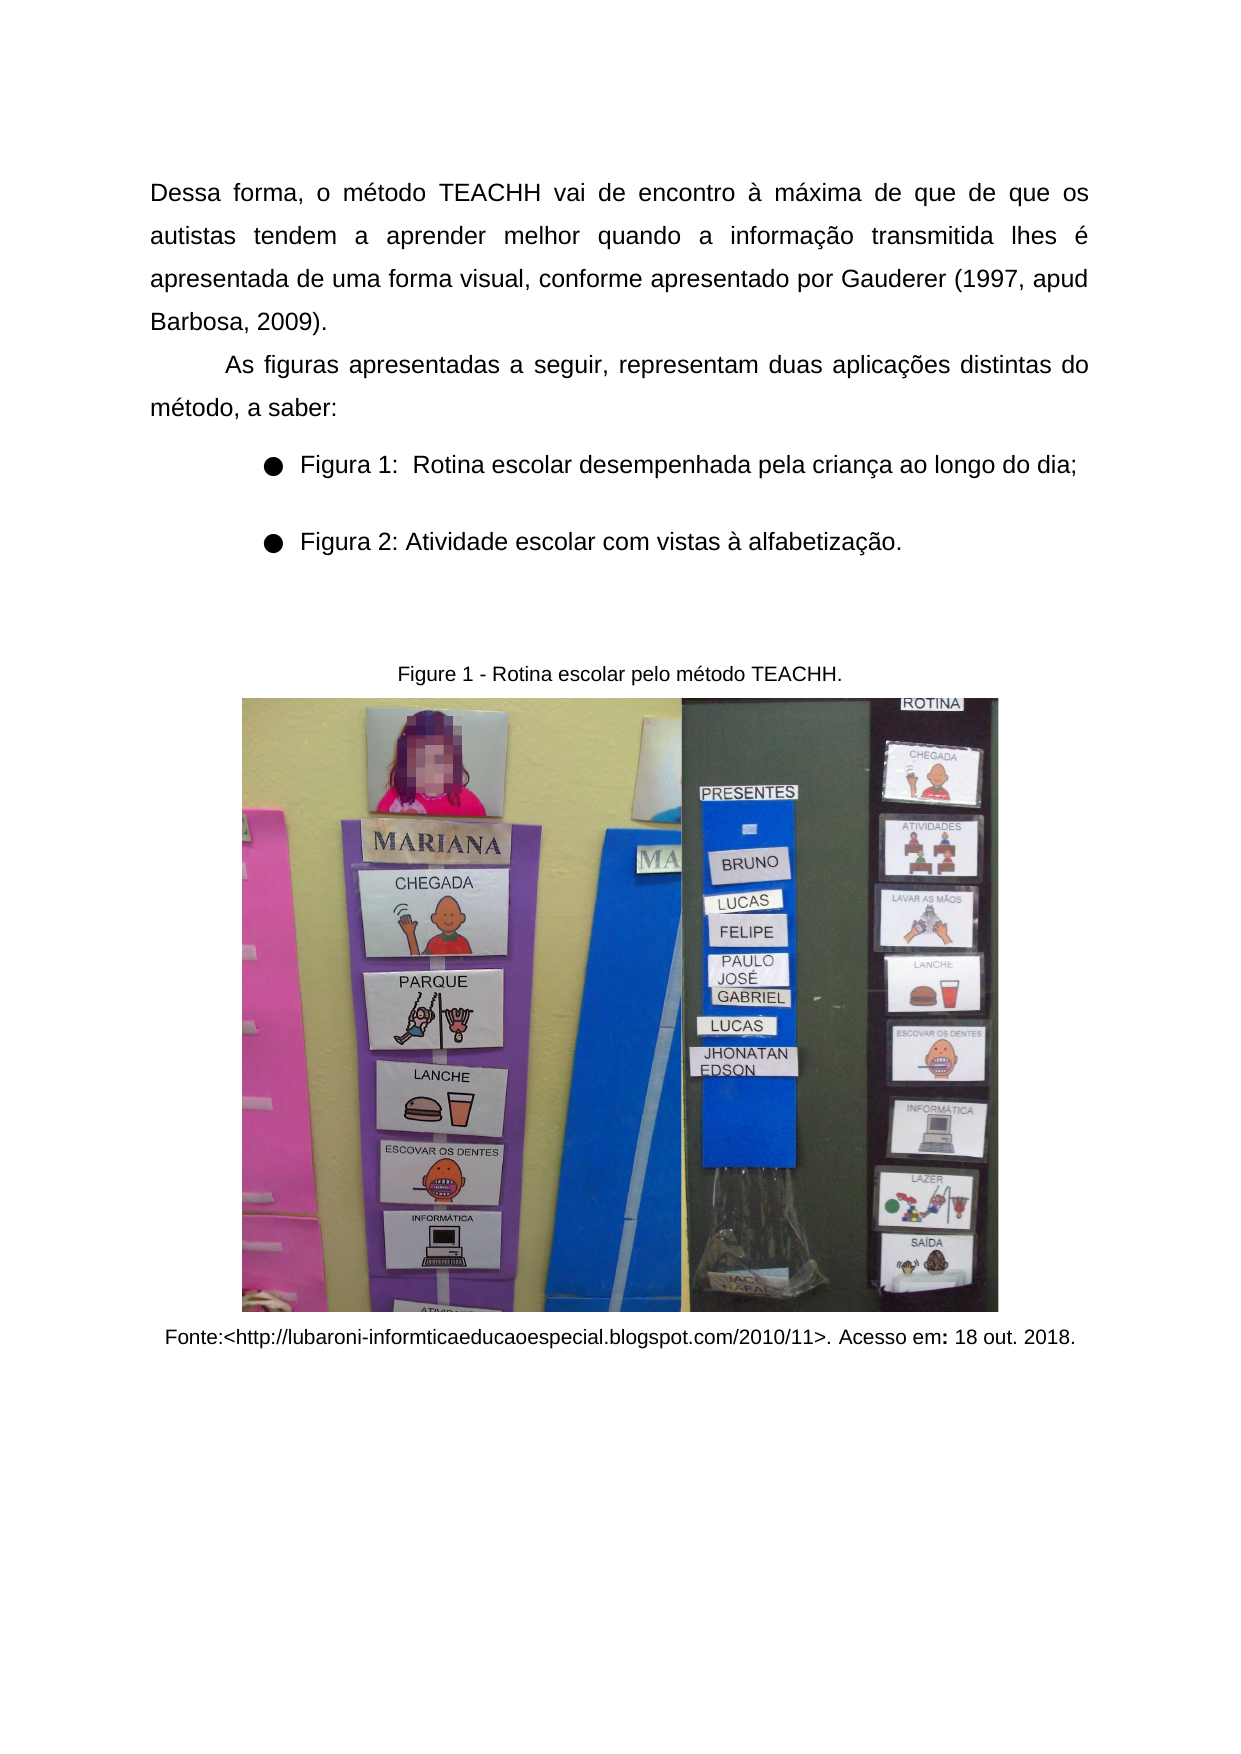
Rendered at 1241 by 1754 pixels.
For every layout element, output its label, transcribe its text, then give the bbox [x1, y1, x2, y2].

list Figura 2: Atividade escolar com vistas à alfabetização. [262, 513, 1090, 564]
text Fonte:<http://lubaroni-informticaeducaoespecial.blogspot.com/2010/11>. Acesso em: 18 out. 2018. [150, 1325, 1090, 1349]
text Figure 1 - Rotina escolar pelo método TEACHH. [150, 662, 1090, 686]
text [150, 178, 1090, 336]
text As figuras apresentadas a seguir, representam duas aplicações distintas do método, a saber: [150, 350, 1090, 422]
list Figura 1: Rotina escolar desempenhada pela criança ao longo do dia; [262, 436, 1090, 488]
picture [242, 698, 999, 1312]
